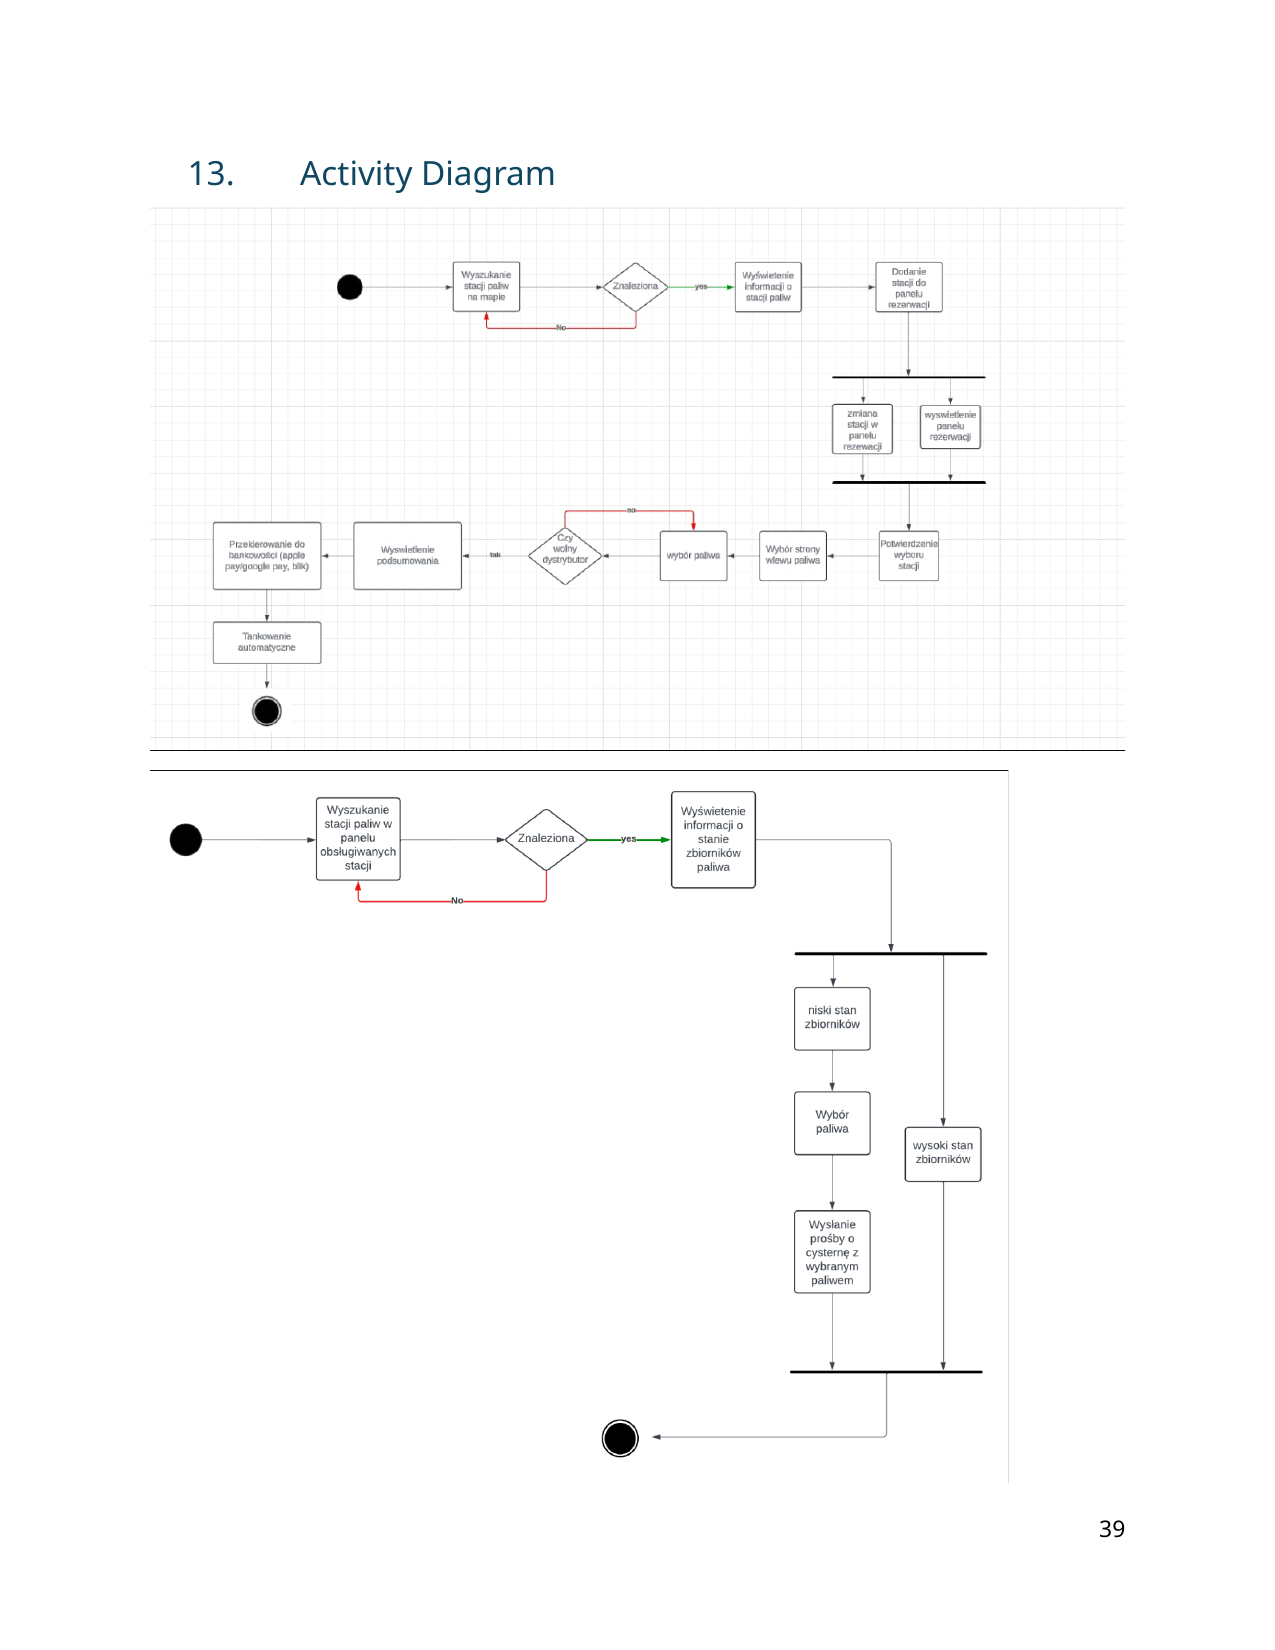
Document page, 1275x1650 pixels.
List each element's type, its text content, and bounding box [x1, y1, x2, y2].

picture [150, 770, 1009, 1483]
picture [150, 207, 1125, 751]
subtitle Activity Diagram [187, 150, 1125, 195]
